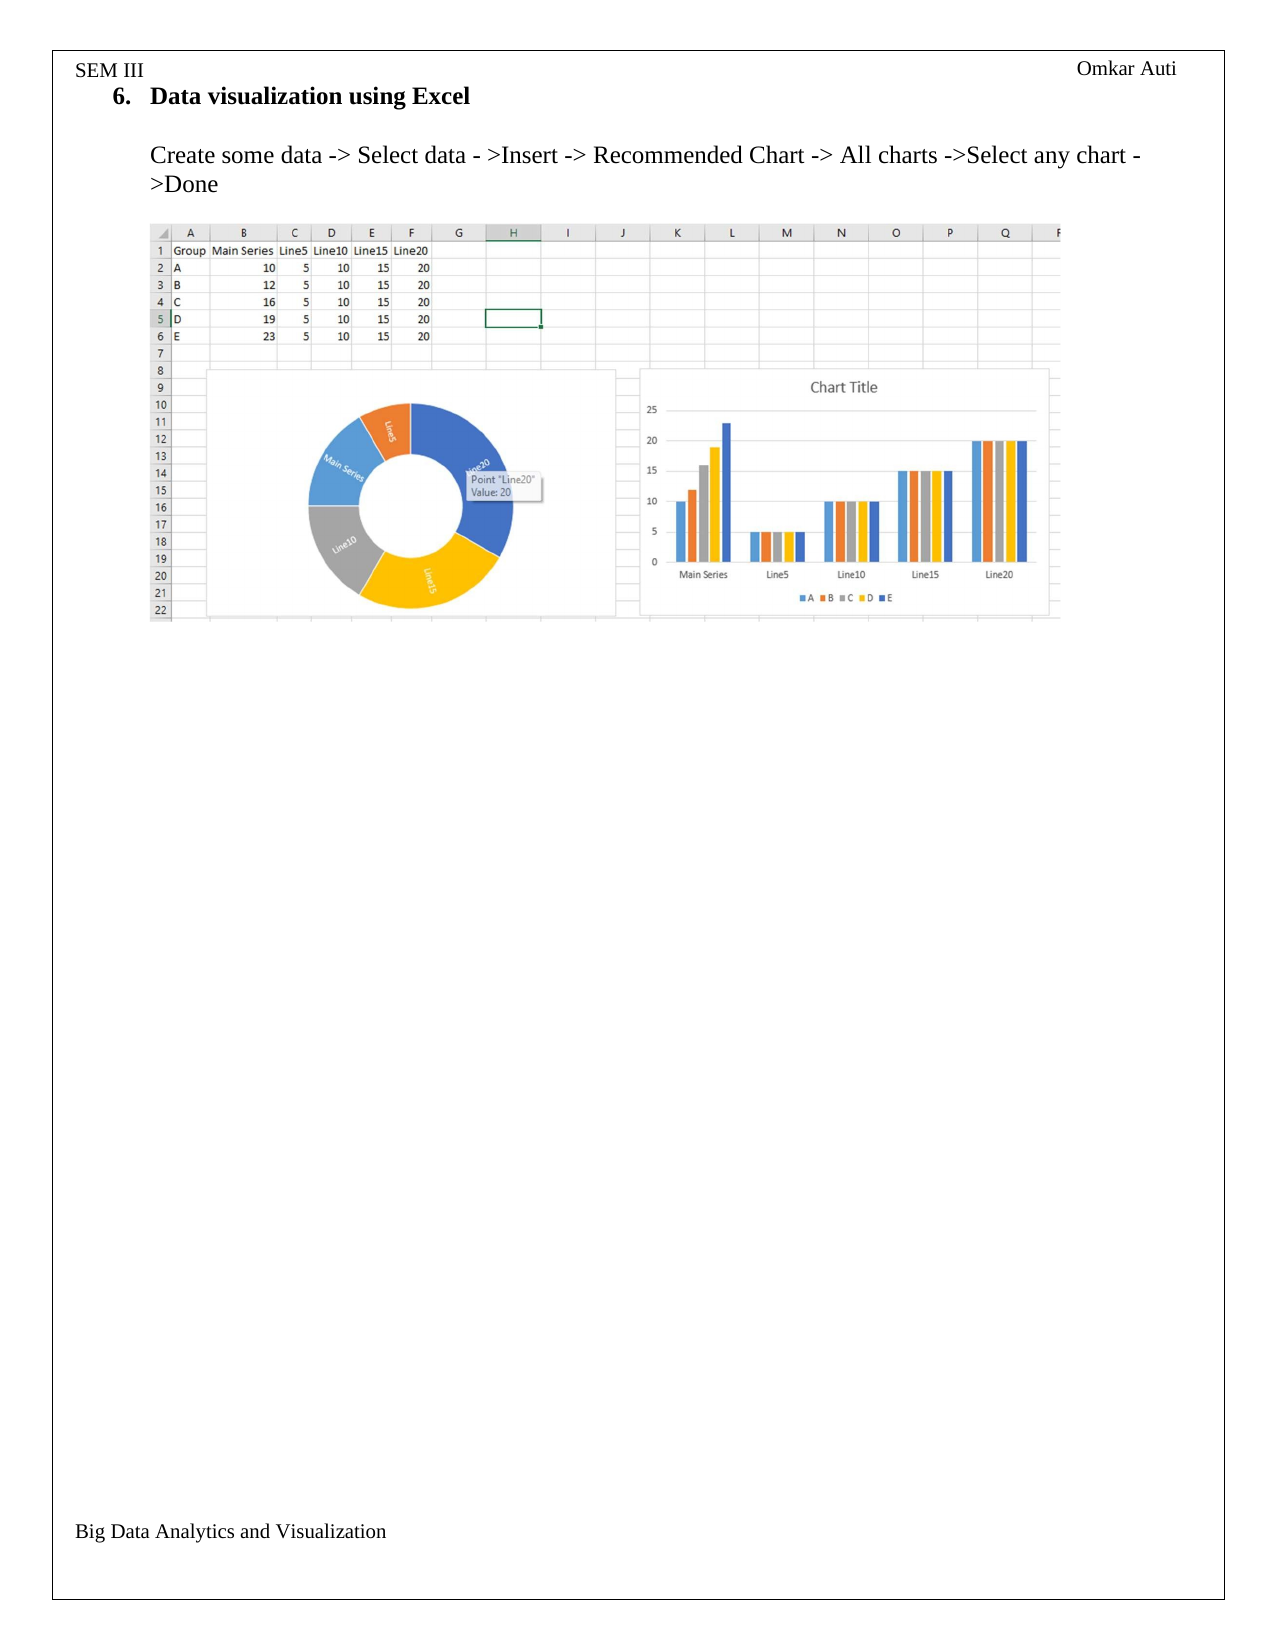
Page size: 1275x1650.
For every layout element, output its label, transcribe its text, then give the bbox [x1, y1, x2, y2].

subtitle Create some data -> Select data - >Insert -> Recommended Chart -> All charts ->Select any chart - [150, 140, 1210, 169]
subtitle Data visualization using Excel [112, 81, 1210, 110]
picture [149, 223, 1061, 622]
text >Done [150, 169, 1210, 198]
